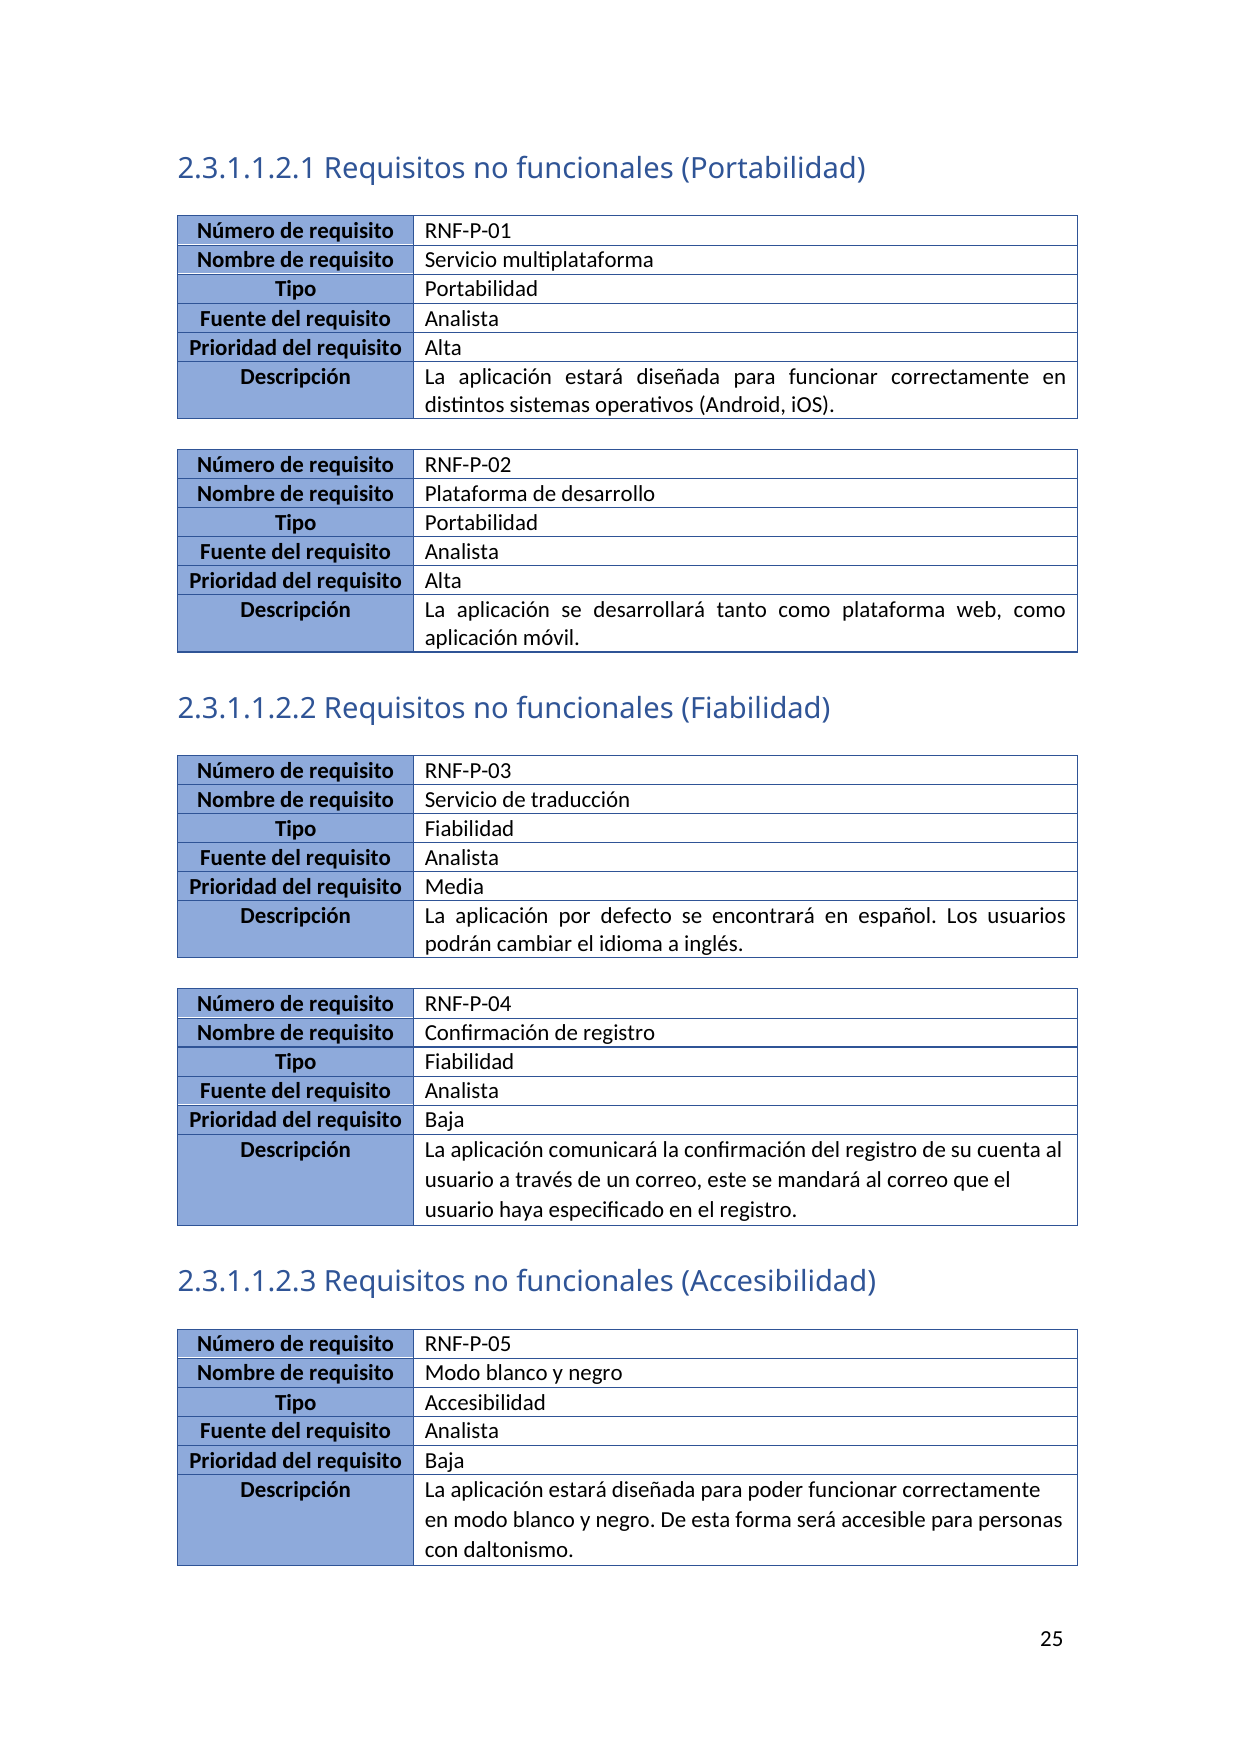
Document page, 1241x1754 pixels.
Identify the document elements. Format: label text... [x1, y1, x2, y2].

table_cell Fuente del requisito [178, 1077, 413, 1104]
subtitle 2.3.1.1.2.2 Requisitos no funcionales (Fiabilidad) [177, 687, 1063, 727]
table_cell La aplicación comunicará la confirmación del registro de su cuenta al usuario a través de un correo, este se mandará al correo que el usuario haya especificado en el registro. [414, 1135, 1077, 1225]
table_header RNF-P-03 [414, 756, 1077, 784]
table_cell Accesibilidad [414, 1388, 1077, 1416]
table_header RNF-P-01 [414, 216, 1077, 244]
table_cell Fuente del requisito [178, 537, 413, 565]
table_cell Prioridad del requisito [178, 872, 413, 900]
table_header Número de requisito [178, 216, 413, 244]
table_cell Media [414, 872, 1077, 900]
table_cell Servicio multiplataforma [414, 246, 1077, 273]
table_cell Tipo [178, 508, 413, 536]
table_cell Fuente del requisito [178, 843, 413, 871]
subtitle 2.3.1.1.2.1 Requisitos no funcionales (Portabilidad) [177, 148, 1063, 187]
table_cell Descripción [178, 362, 413, 418]
table_cell Fuente del requisito [178, 1417, 413, 1445]
table_cell Fiabilidad [414, 1048, 1077, 1076]
table_cell Descripción [178, 595, 413, 651]
table_cell Tipo [178, 814, 413, 842]
table_cell Descripción [178, 1475, 413, 1565]
table_cell Portabilidad [414, 275, 1077, 303]
table_cell Analista [414, 1417, 1077, 1445]
table_cell Prioridad del requisito [178, 333, 413, 361]
table_header Número de requisito [178, 756, 413, 784]
table_cell La aplicación se desarrollará tanto como plataforma web, como aplicación móvil. [414, 595, 1077, 651]
table_cell Baja [414, 1106, 1077, 1134]
table_cell Baja [414, 1446, 1077, 1474]
table_cell Analista [414, 1077, 1077, 1104]
table_cell Nombre de requisito [178, 1019, 413, 1046]
table_cell Portabilidad [414, 508, 1077, 536]
table_cell La aplicación estará diseñada para funcionar correctamente en distintos sistemas operativos (Android, iOS). [414, 362, 1077, 418]
table_cell La aplicación por defecto se encontrará en español. Los usuarios podrán cambiar el idioma a inglés. [414, 901, 1077, 957]
table_cell Descripción [178, 901, 413, 957]
table_header Número de requisito [178, 450, 413, 478]
table_header RNF-P-05 [414, 1330, 1077, 1357]
table_cell Analista [414, 304, 1077, 332]
table_header Número de requisito [178, 989, 413, 1017]
table_cell Prioridad del requisito [178, 1446, 413, 1474]
table_cell Analista [414, 843, 1077, 871]
table_header RNF-P-02 [414, 450, 1077, 478]
table_cell Nombre de requisito [178, 479, 413, 507]
table_cell Servicio de traducción [414, 785, 1077, 813]
table_cell Fuente del requisito [178, 304, 413, 332]
table_cell Nombre de requisito [178, 785, 413, 813]
subtitle 2.3.1.1.2.3 Requisitos no funcionales (Accesibilidad) [177, 1261, 1063, 1300]
table_cell Alta [414, 333, 1077, 361]
table_cell Tipo [178, 275, 413, 303]
table_cell Descripción [178, 1135, 413, 1225]
table_cell Nombre de requisito [178, 246, 413, 273]
table_header Número de requisito [178, 1330, 413, 1357]
table_cell Prioridad del requisito [178, 566, 413, 594]
table_cell Fiabilidad [414, 814, 1077, 842]
table_cell Plataforma de desarrollo [414, 479, 1077, 507]
table_header RNF-P-04 [414, 989, 1077, 1017]
table_cell La aplicación estará diseñada para poder funcionar correctamente en modo blanco y negro. De esta forma será accesible para personas con daltonismo. [414, 1475, 1077, 1565]
table_cell Confirmación de registro [414, 1019, 1077, 1046]
table_cell Nombre de requisito [178, 1359, 413, 1387]
table_cell Tipo [178, 1048, 413, 1076]
table_cell Alta [414, 566, 1077, 594]
table_cell Analista [414, 537, 1077, 565]
table_cell Tipo [178, 1388, 413, 1416]
table_cell Prioridad del requisito [178, 1106, 413, 1134]
table_cell Modo blanco y negro [414, 1359, 1077, 1387]
